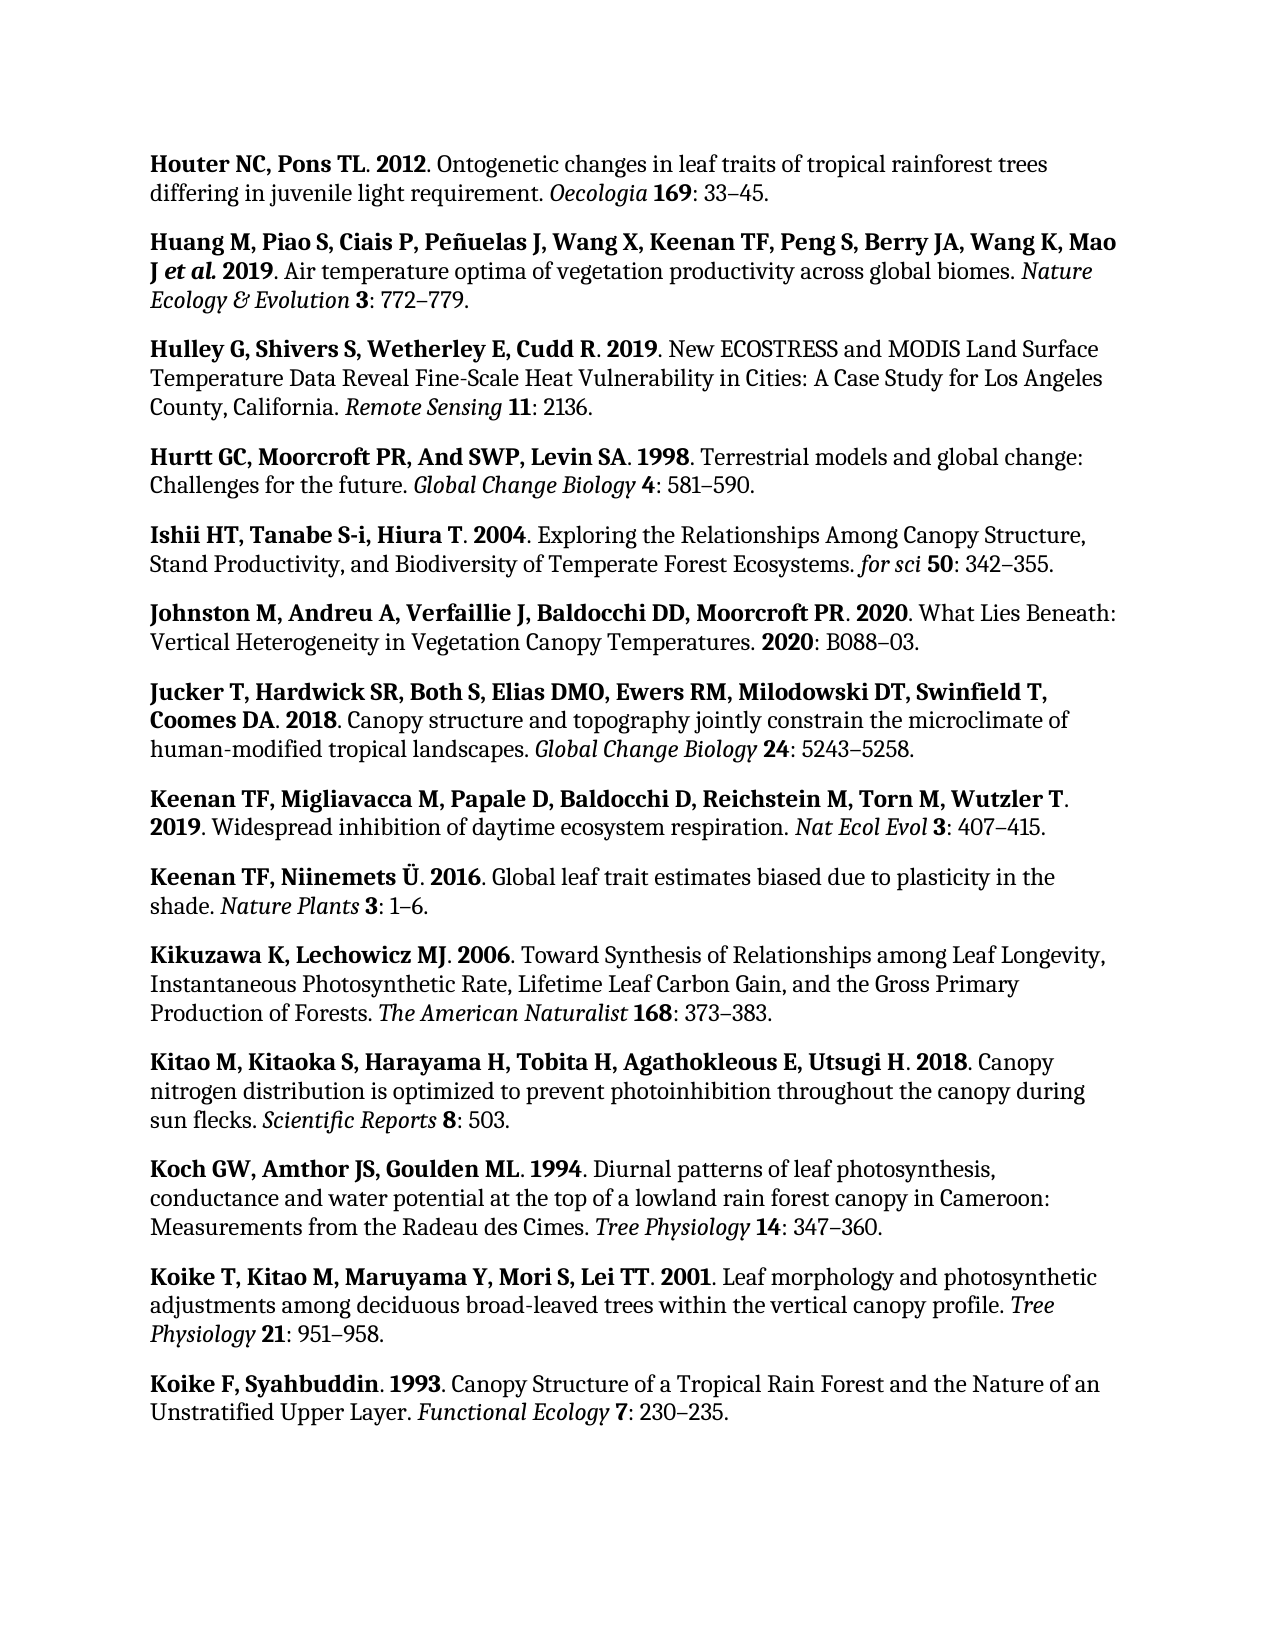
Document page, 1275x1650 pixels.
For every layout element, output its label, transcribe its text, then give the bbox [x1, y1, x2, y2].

text Koch GW, Amthor JS, Goulden ML. 1994. Diurnal patterns of leaf photosynthesis, conductance and water potential at the top of a lowland rain forest canopy in Cameroon: Measurements from the Radeau des Cimes. Tree Physiology 14: 347–360. [150, 1155, 1125, 1242]
text Huang M, Piao S, Ciais P, Peñuelas J, Wang X, Keenan TF, Peng S, Berry JA, Wang K, Mao J et al. 2019. Air temperature optima of vegetation productivity across global biomes. Nature Ecology & Evolution 3: 772–779. [150, 228, 1125, 314]
text Houter NC, Pons TL. 2012. Ontogenetic changes in leaf traits of tropical rainforest trees differing in juvenile light requirement. Oecologia 169: 33–45. [150, 150, 1125, 207]
text Kitao M, Kitaoka S, Harayama H, Tobita H, Agathokleous E, Utsugi H. 2018. Canopy nitrogen distribution is optimized to prevent photoinhibition throughout the canopy during sun flecks. Scientific Reports 8: 503. [150, 1048, 1125, 1134]
text Jucker T, Hardwick SR, Both S, Elias DMO, Ewers RM, Milodowski DT, Swinfield T, Coomes DA. 2018. Canopy structure and topography jointly constrain the microclimate of human-modified tropical landscapes. Global Change Biology 24: 5243–5258. [150, 677, 1125, 764]
text Keenan TF, Niinemets Ü. 2016. Global leaf trait estimates biased due to plasticity in the shade. Nature Plants 3: 1–6. [150, 863, 1125, 920]
text Koike T, Kitao M, Maruyama Y, Mori S, Lei TT. 2001. Leaf morphology and photosynthetic adjustments among deciduous broad-leaved trees within the vertical canopy profile. Tree Physiology 21: 951–958. [150, 1262, 1125, 1349]
text Johnston M, Andreu A, Verfaillie J, Baldocchi DD, Moorcroft PR. 2020. What Lies Beneath: Vertical Heterogeneity in Vegetation Canopy Temperatures. 2020: B088–03. [150, 599, 1125, 657]
text Ishii HT, Tanabe S-i, Hiura T. 2004. Exploring the Relationships Among Canopy Structure, Stand Productivity, and Biodiversity of Temperate Forest Ecosystems. for sci 50: 342–355. [150, 521, 1125, 578]
text Hurtt GC, Moorcroft PR, And SWP, Levin SA. 1998. Terrestrial models and global change: Challenges for the future. Global Change Biology 4: 581–590. [150, 442, 1125, 500]
text Kikuzawa K, Lechowicz MJ. 2006. Toward Synthesis of Relationships among Leaf Longevity, Instantaneous Photosynthetic Rate, Lifetime Leaf Carbon Gain, and the Gross Primary Production of Forests. The American Naturalist 168: 373–383. [150, 941, 1125, 1027]
text Koike F, Syahbuddin. 1993. Canopy Structure of a Tropical Rain Forest and the Nature of an Unstratified Upper Layer. Functional Ecology 7: 230–235. [150, 1369, 1125, 1427]
text Hulley G, Shivers S, Wetherley E, Cudd R. 2019. New ECOSTRESS and MODIS Land Surface Temperature Data Reveal Fine-Scale Heat Vulnerability in Cities: A Case Study for Los Angeles County, California. Remote Sensing 11: 2136. [150, 335, 1125, 422]
text Keenan TF, Migliavacca M, Papale D, Baldocchi D, Reichstein M, Torn M, Wutzler T. 2019. Widespread inhibition of daytime ecosystem respiration. Nat Ecol Evol 3: 407–415. [150, 784, 1125, 842]
